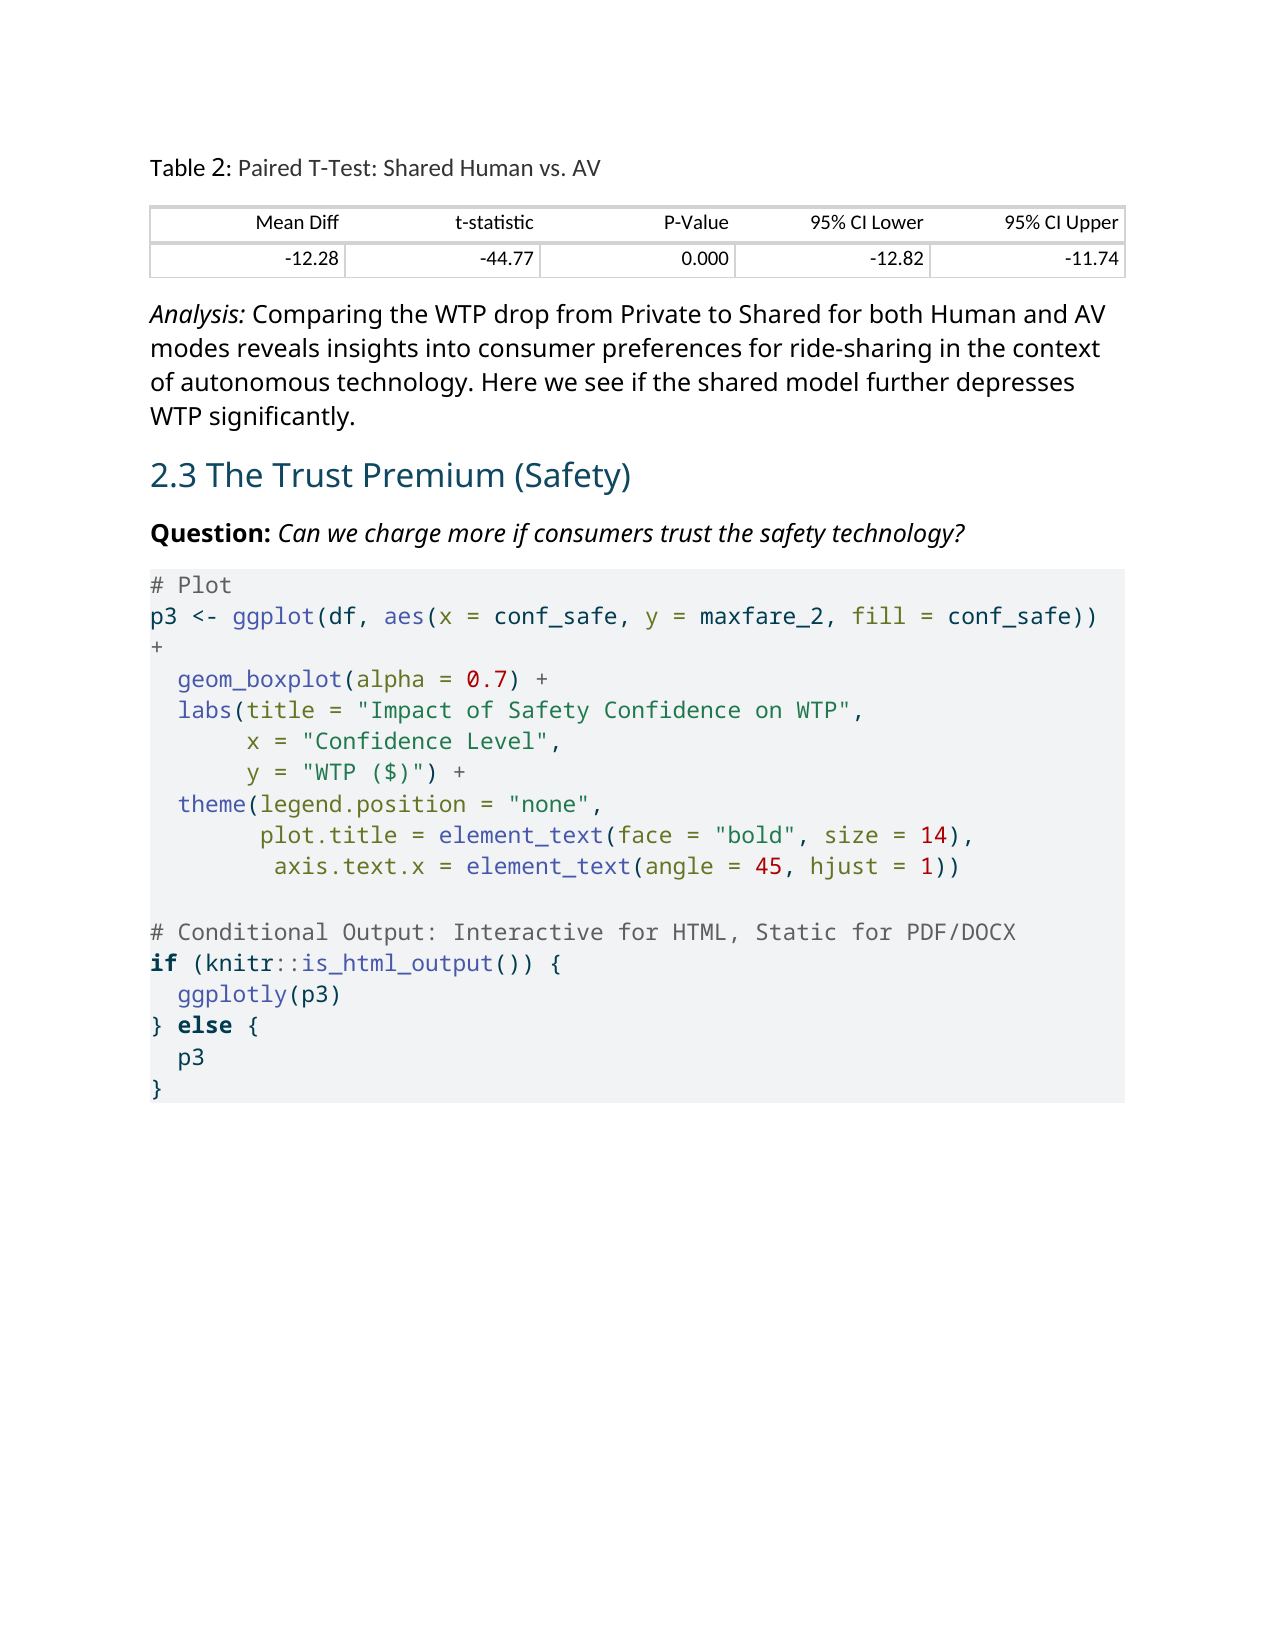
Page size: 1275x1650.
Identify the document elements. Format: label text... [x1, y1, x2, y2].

table_cell -12.28 [151, 245, 344, 277]
table_cell -44.77 [346, 245, 539, 277]
table_header 95% CI Lower [735, 209, 930, 241]
table_header 95% CI Upper [930, 209, 1124, 241]
text Question: Can we charge more if consumers trust the safety technology? [150, 516, 1125, 550]
table_cell 0.000 [541, 245, 734, 277]
table_cell -11.74 [931, 245, 1124, 277]
text Analysis: Comparing the WTP drop from Private to Shared for both Human and AV modes reveals insights into consumer preferences for ride-sharing in the context of autonomous technology. Here we see if the shared model further depresses WTP significantly. [150, 297, 1125, 433]
subtitle 2.3 The Trust Premium (Safety) [150, 452, 1125, 497]
table_header t-statistic [345, 209, 540, 241]
text # Plot p3 <- ggplot(df, aes(x = conf_safe, y = maxfare_2, fill = conf_safe)) + geom_boxplot(alpha = 0.7) + labs(title = "Impact of Safety Confidence on WTP", x = "Confidence Level", y = "WTP ($)") + theme(legend.position = "none", plot.title = element_text(face = "bold", size = 14), axis.text.x = element_text(angle = 45, hjust = 1)) # Conditional Output: Interactive for HTML, Static for PDF/DOCX if (knitr::is_html_output()) { ggplotly(p3) } else { p3 } [150, 569, 1125, 1103]
table_header Mean Diff [151, 209, 345, 241]
table_header P-Value [540, 209, 735, 241]
table_cell -12.82 [736, 245, 929, 277]
